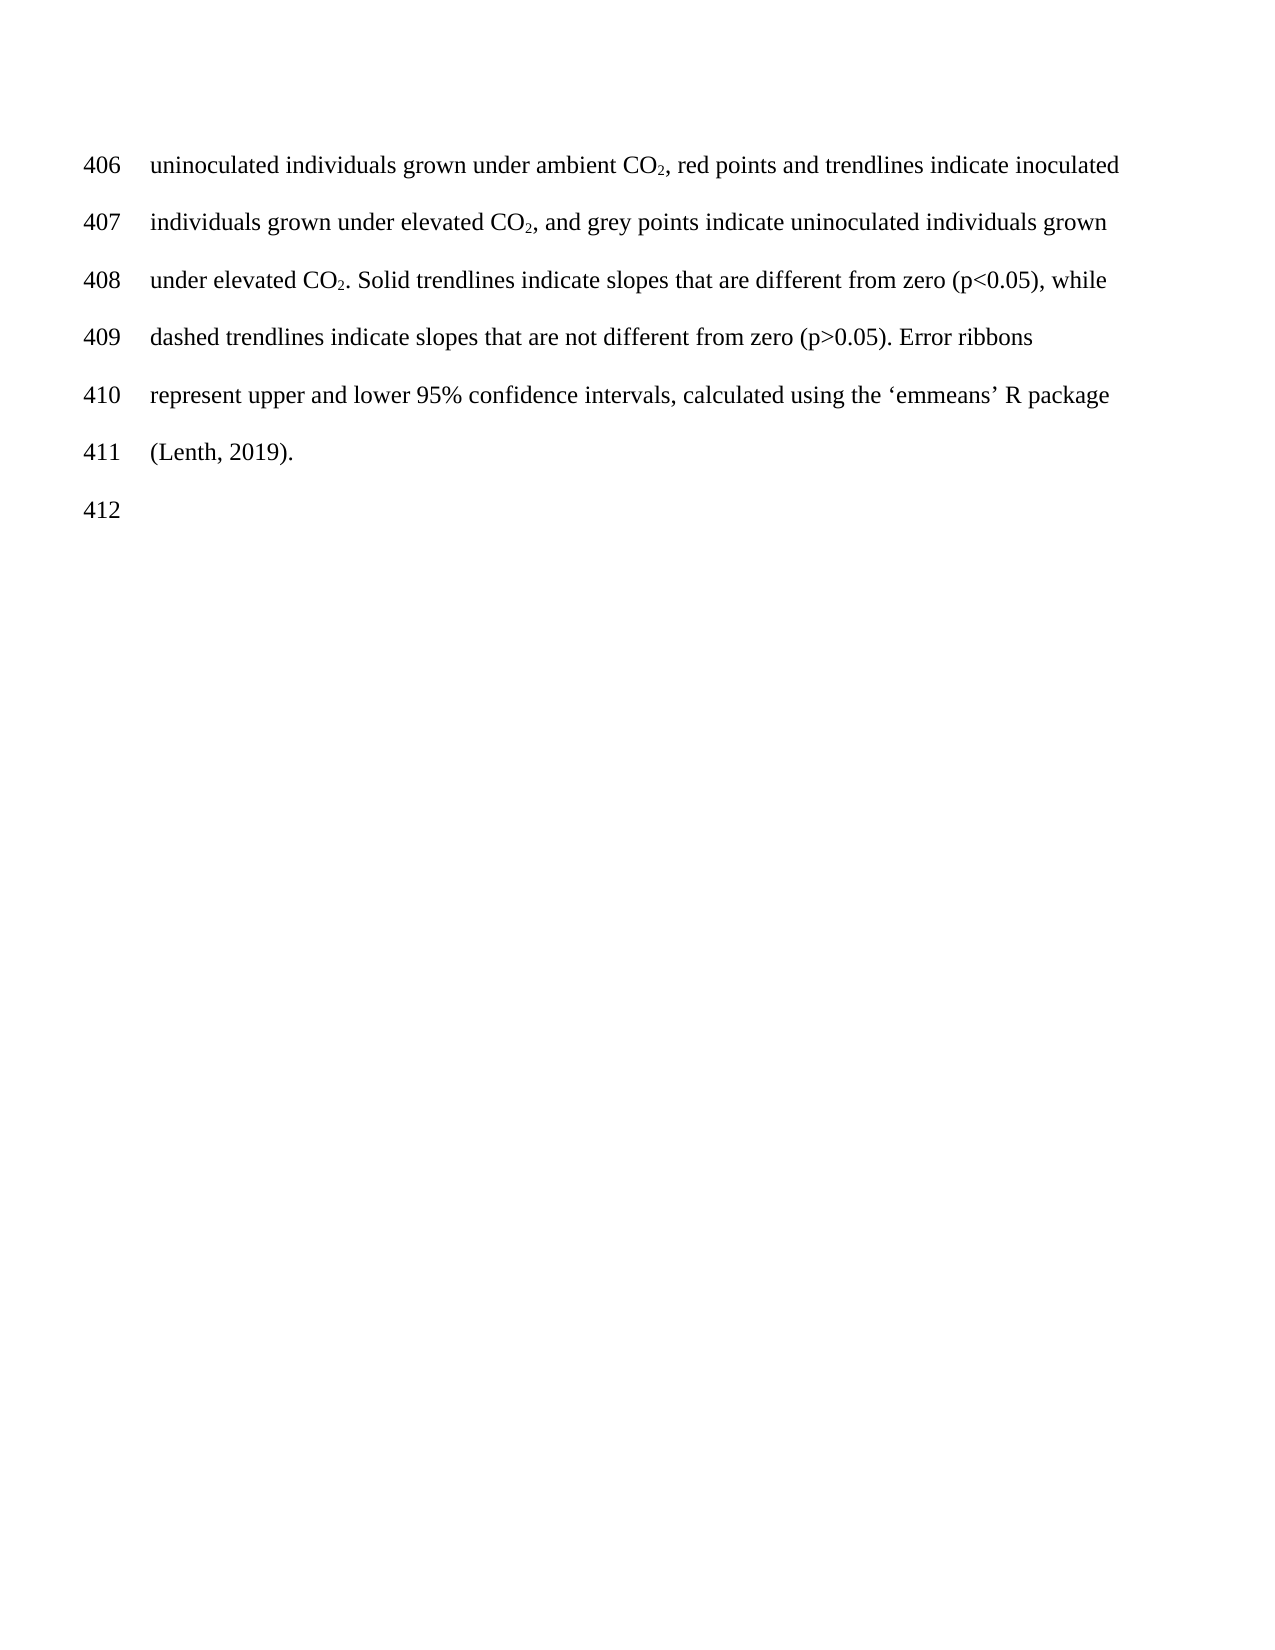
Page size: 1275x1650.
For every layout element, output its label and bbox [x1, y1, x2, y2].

text [150, 150, 1125, 466]
